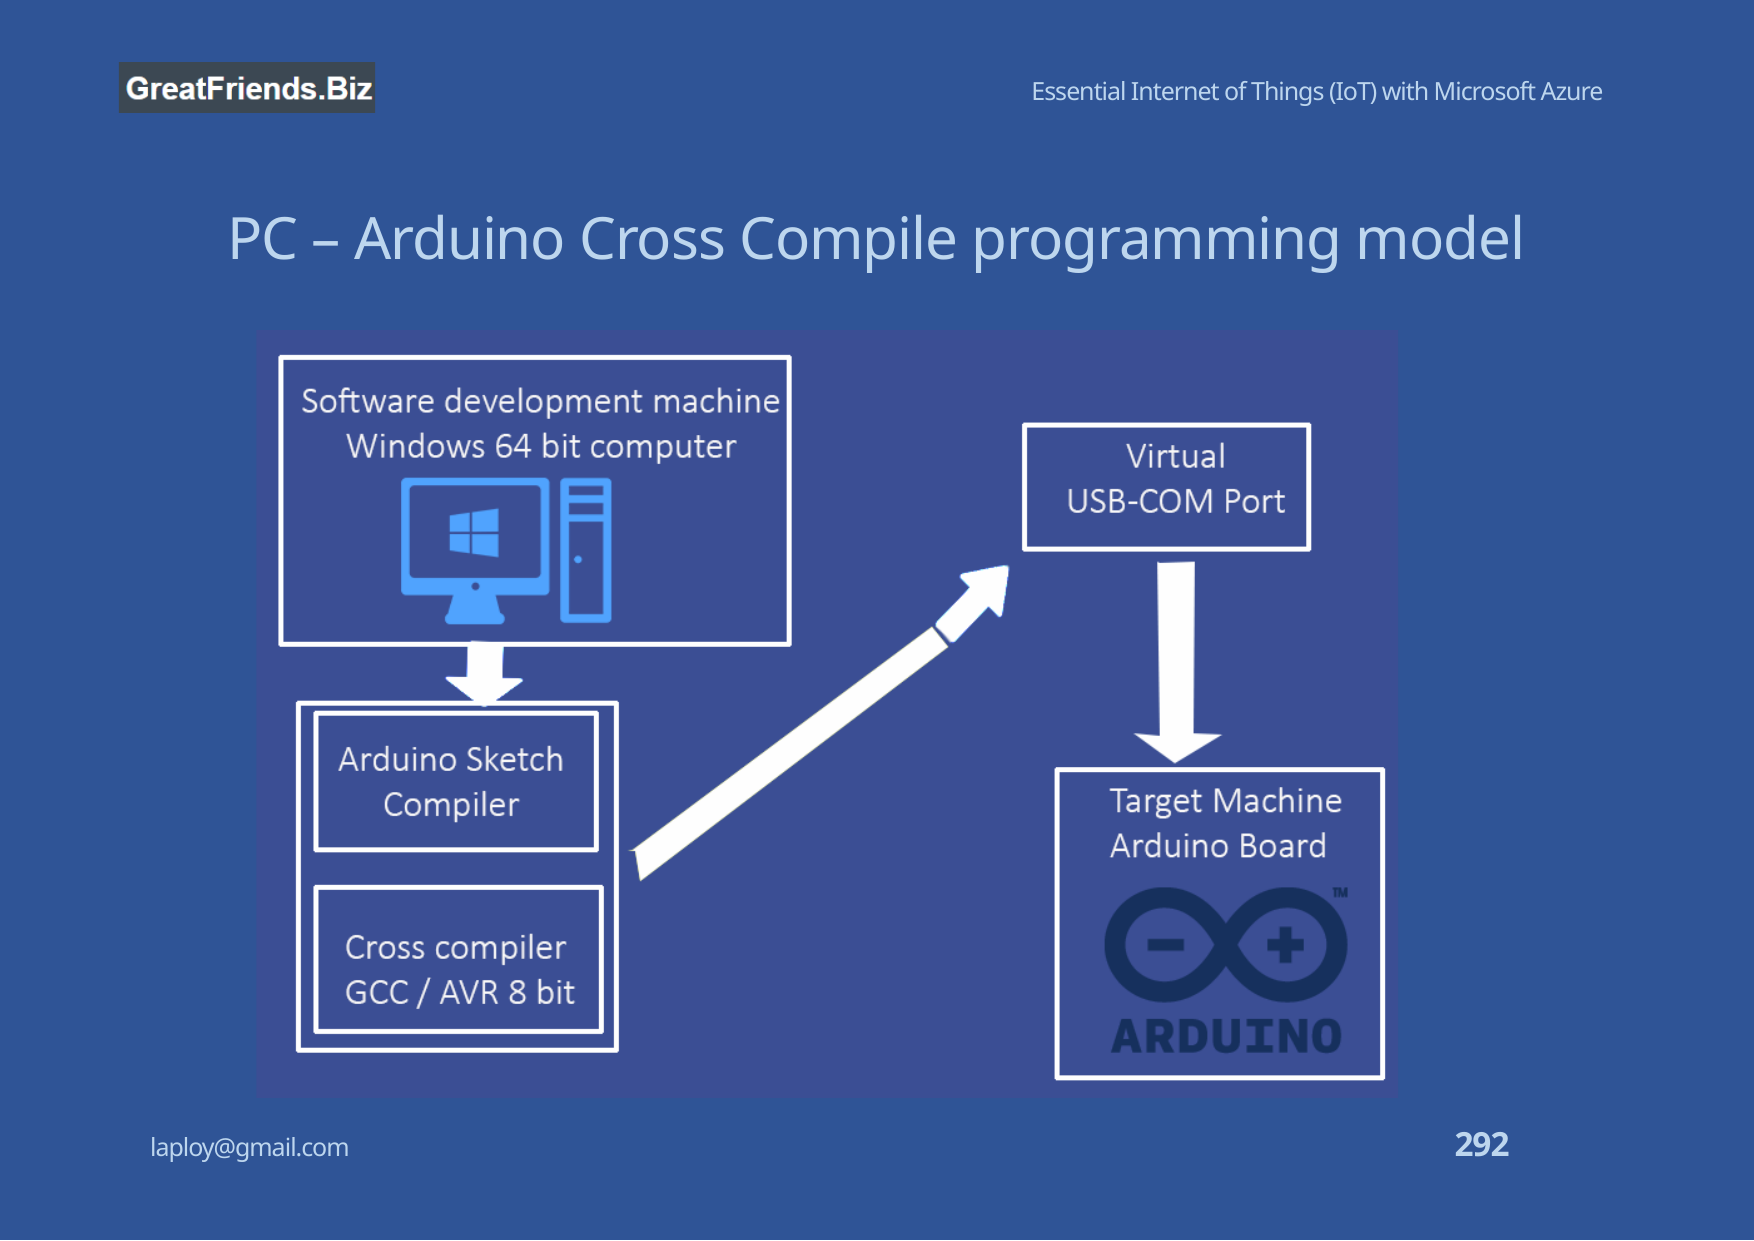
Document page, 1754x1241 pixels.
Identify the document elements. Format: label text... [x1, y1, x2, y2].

title PC – Arduino Cross Compile programming model [150, 197, 1604, 276]
picture [118, 62, 375, 113]
picture [256, 330, 1399, 1098]
